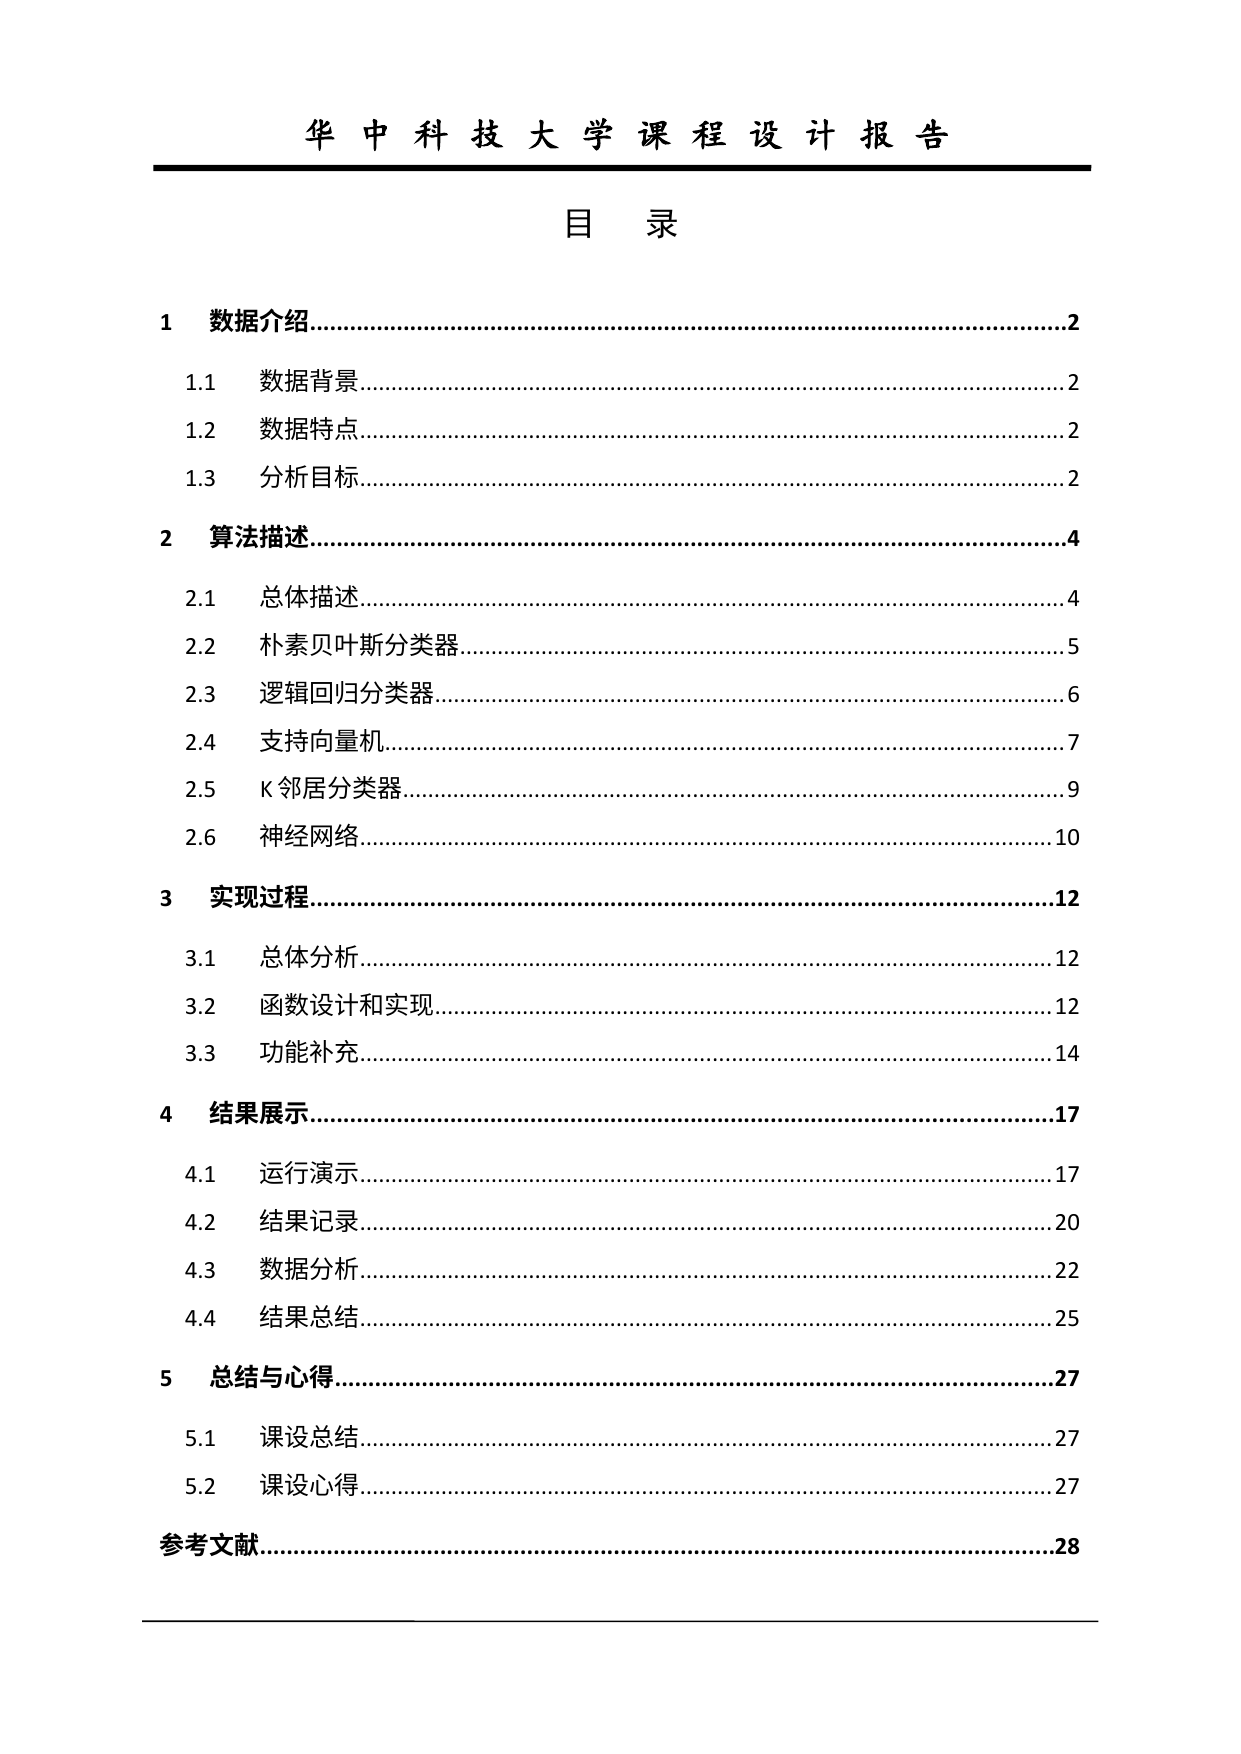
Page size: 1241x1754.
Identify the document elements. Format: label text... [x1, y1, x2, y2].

text 2.3 逻辑回归分类器 6 [184, 667, 1081, 715]
text 3.2 函数设计和实现 12 [184, 979, 1081, 1027]
text 目 录 [159, 197, 1081, 245]
text 1.3 分析目标 2 [184, 451, 1081, 499]
text 2.2 朴素贝叶斯分类器 5 [184, 620, 1081, 667]
text 1.2 数据特点 2 [184, 403, 1081, 451]
text 5.2 课设心得 27 [184, 1460, 1081, 1507]
text 2.1 总体描述 4 [184, 572, 1081, 620]
text 5.1 课设总结 27 [184, 1412, 1081, 1460]
text 1 数据介绍 2 [159, 295, 1081, 343]
text 1.1 数据背景 2 [184, 356, 1081, 403]
text 2.5 K邻居分类器 9 [184, 763, 1081, 811]
text 4.4 结果总结 25 [184, 1291, 1081, 1339]
text 参考文献 28 [159, 1520, 1081, 1568]
text 4 结果展示 17 [159, 1087, 1081, 1135]
text 5 总结与心得 27 [159, 1352, 1081, 1399]
text 3.3 功能补充 14 [184, 1027, 1081, 1075]
text 2.6 神经网络 10 [184, 811, 1081, 859]
text 4.2 结果记录 20 [184, 1196, 1081, 1243]
text 3 实现过程 12 [159, 871, 1081, 919]
text 3.1 总体分析 12 [184, 932, 1081, 979]
text 2 算法描述 4 [159, 512, 1081, 559]
text 4.1 运行演示 17 [184, 1148, 1081, 1196]
text 2.4 支持向量机 7 [184, 715, 1081, 763]
text 4.3 数据分析 22 [184, 1243, 1081, 1291]
